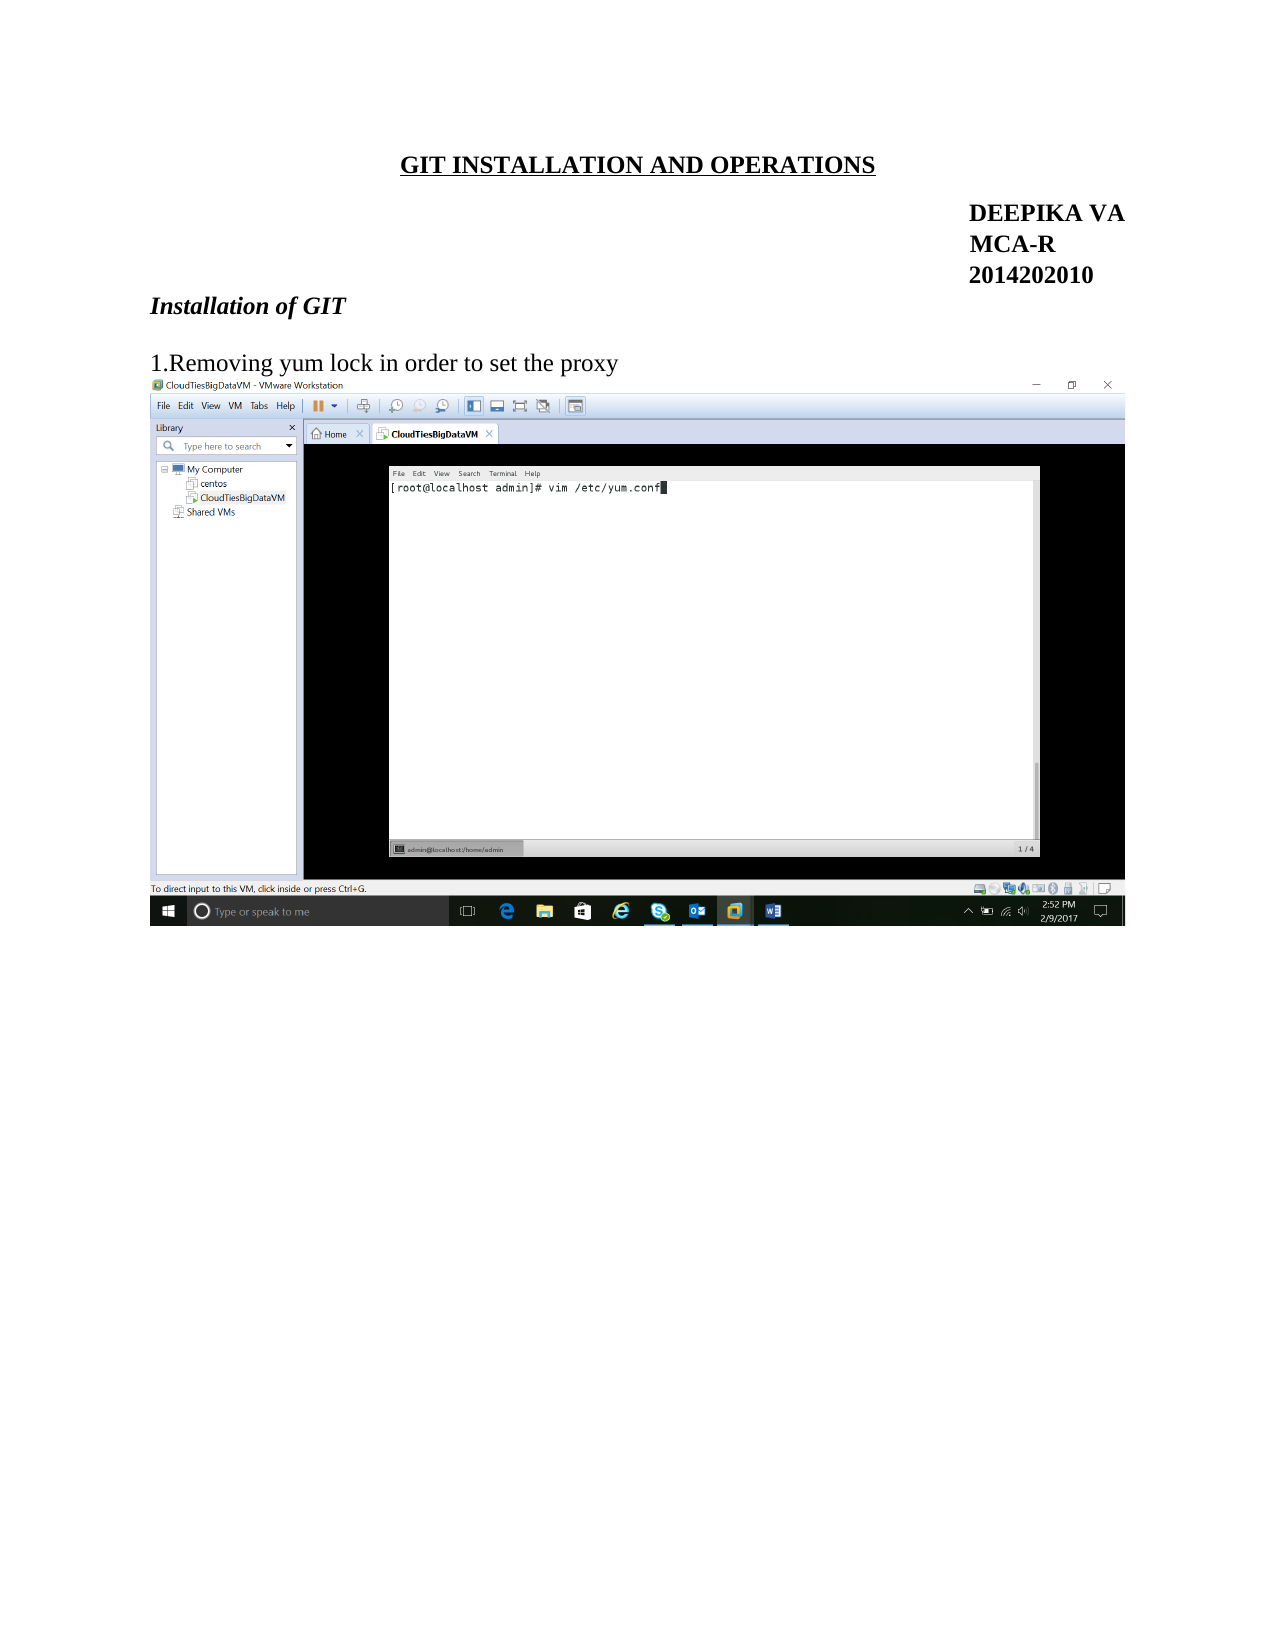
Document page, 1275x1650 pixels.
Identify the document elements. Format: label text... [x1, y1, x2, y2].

text 1.Removing yum lock in order to set the proxy [150, 348, 1125, 377]
text DEEPIKA VA [150, 198, 1125, 226]
text GIT INSTALLATION AND OPERATIONS [150, 150, 1125, 179]
picture [150, 377, 1125, 926]
text Installation of GIT [150, 291, 1125, 319]
text 2014202010 [150, 260, 1125, 288]
text MCA-R [150, 229, 1125, 257]
